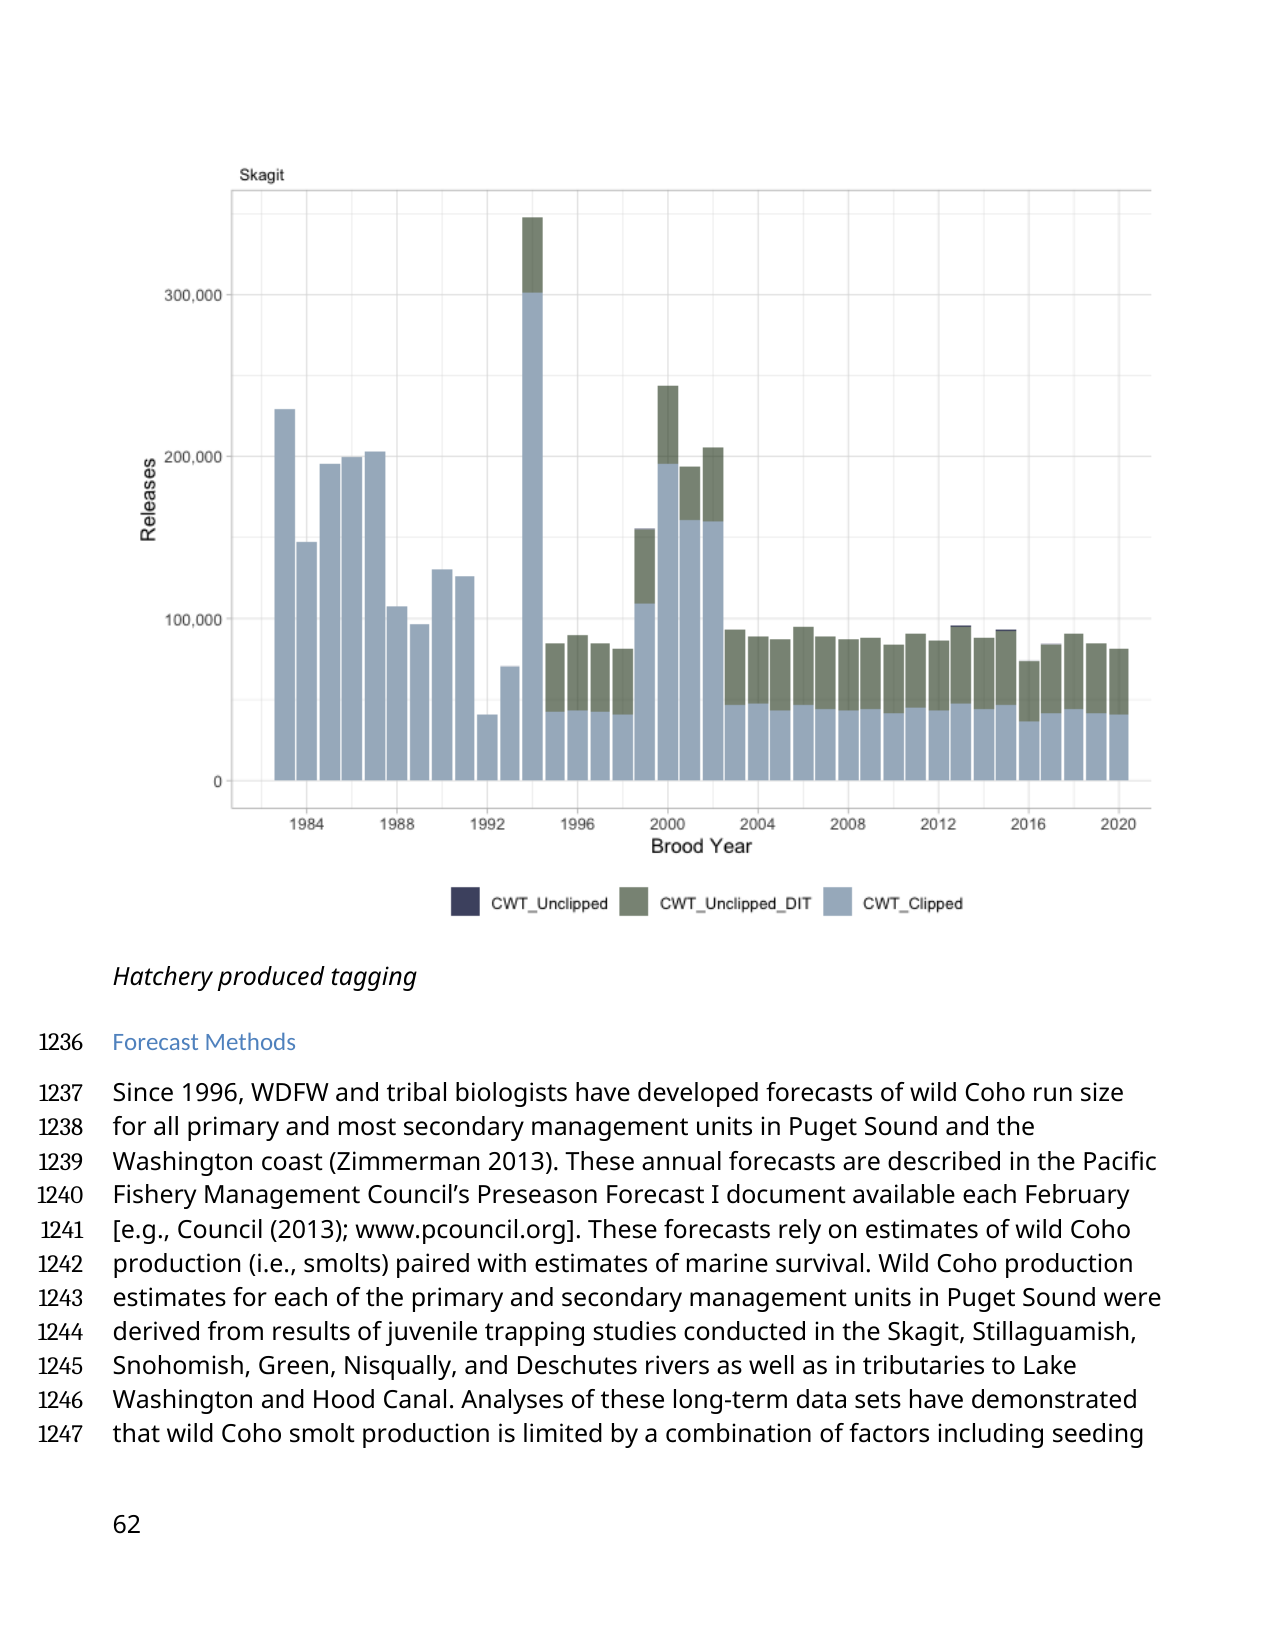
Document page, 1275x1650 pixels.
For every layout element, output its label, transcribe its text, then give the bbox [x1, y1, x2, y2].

table_header Hatchery produced tagging [101, 150, 1151, 1005]
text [112, 1075, 1162, 1450]
picture [131, 150, 1152, 938]
subtitle Forecast Methods [112, 1026, 1162, 1056]
